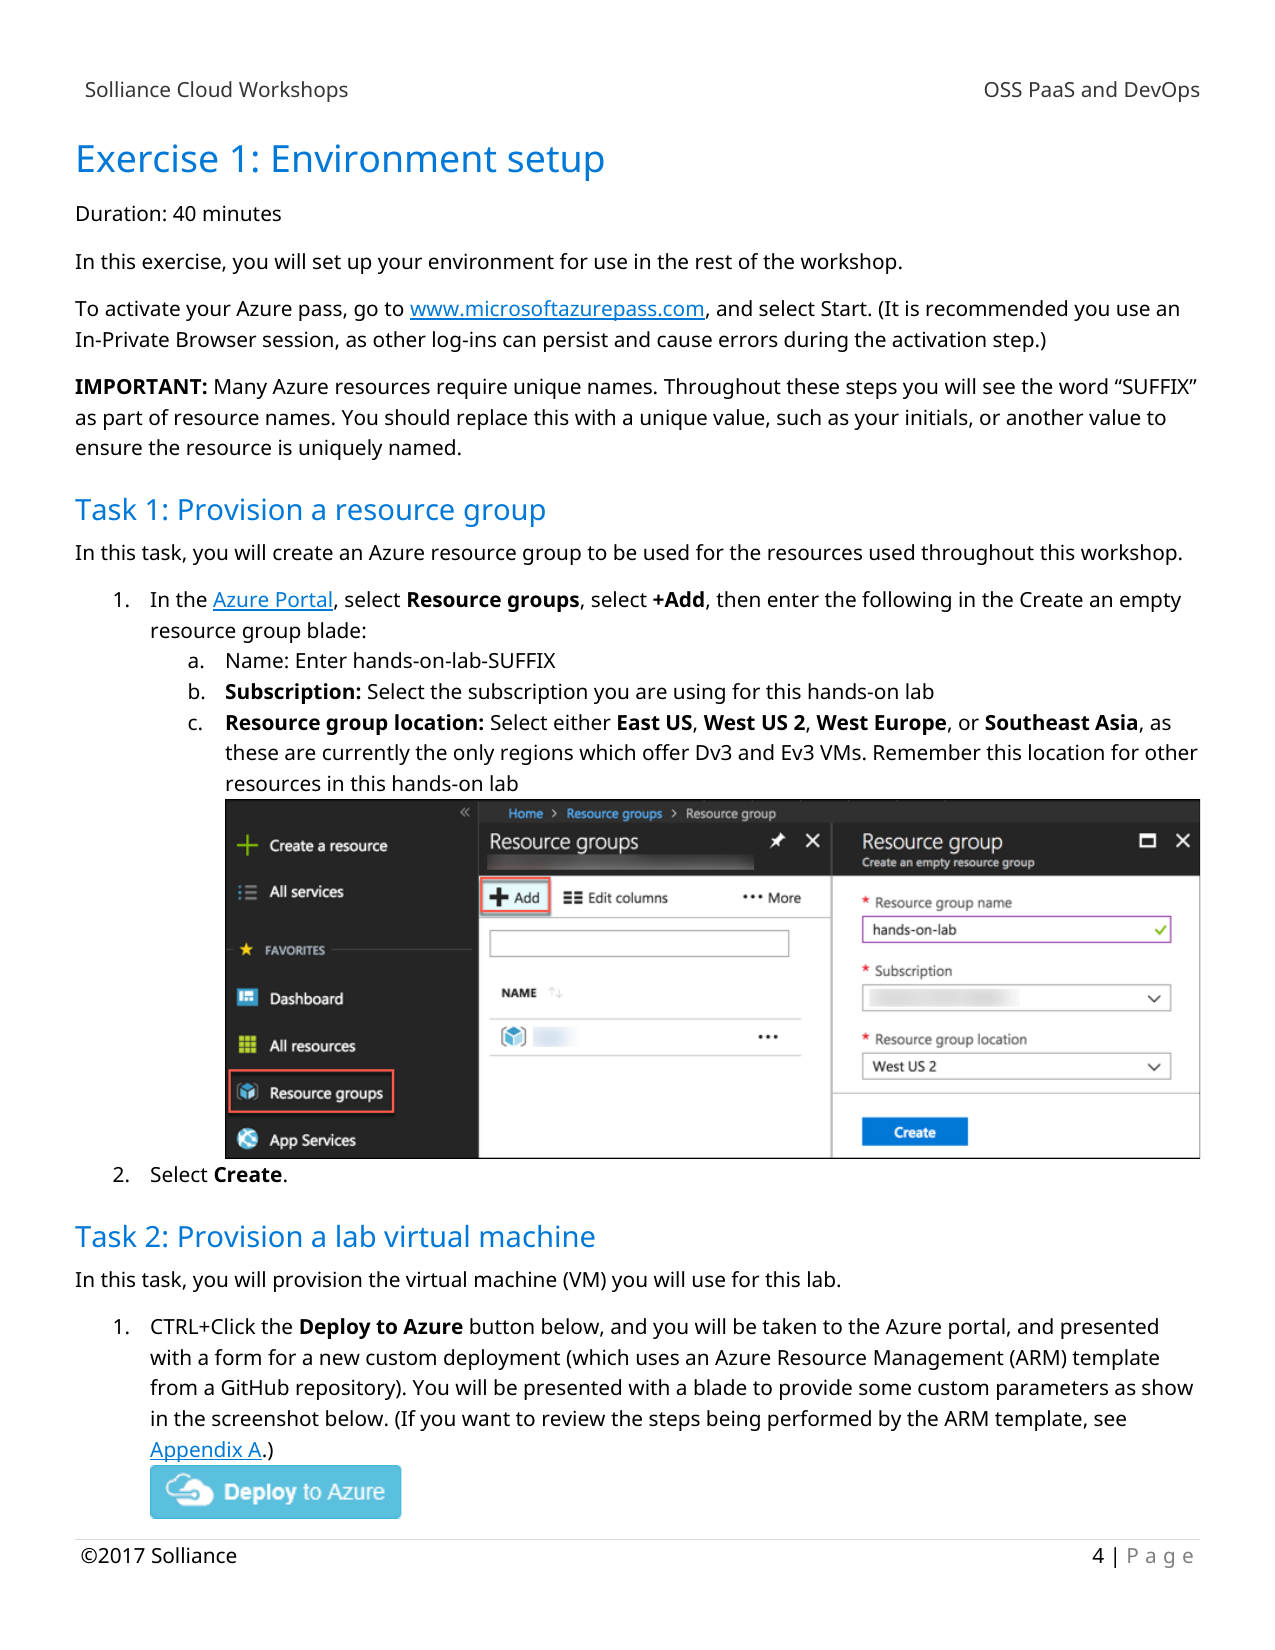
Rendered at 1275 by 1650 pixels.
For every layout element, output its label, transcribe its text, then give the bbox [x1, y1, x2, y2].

list Name: Enter hands-on-lab-SUFFIX [187, 646, 1200, 675]
text Duration: 40 minutes [75, 199, 1200, 228]
list Subscription: Select the subscription you are using for this hands-on lab [187, 677, 1200, 706]
text IMPORTANT: Many Azure resources require unique names. Throughout these steps you will see the word “SUFFIX” as part of resource names. You should replace this with a unique value, such as your initials, or another value to ensure the resource is uniquely named. [75, 372, 1200, 462]
text In this task, you will provision the virtual machine (VM) you will use for this lab. [75, 1265, 1200, 1293]
list CTRL+Click the Deploy to Azure button below, and you will be taken to the Azure portal, and presented with a form for a new custom deployment (which uses an Azure Resource Management (ARM) template from a GitHub repository). You will be presented with a blade to provide some custom parameters as show in the screenshot below. (If you want to review the steps being performed by the ARM template, see Appendix A.) [112, 1312, 1200, 1463]
subtitle Exercise 1: Environment setup [75, 132, 1200, 183]
text In this exercise, you will set up your environment for use in the rest of the workshop. [75, 247, 1200, 275]
picture [225, 799, 1200, 1159]
list In the Azure Portal, select Resource groups, select +Add, then enter the following in the Create an empty resource group blade: [112, 585, 1200, 644]
subtitle Task 2: Provision a lab virtual machine [75, 1216, 1200, 1256]
text In this task, you will create an Azure resource group to be used for the resources used throughout this workshop. [75, 538, 1200, 566]
text To activate your Azure pass, go to www.microsoftazurepass.com, and select Start. (It is recommended you use an In-Private Browser session, as other log-ins can persist and cause errors during the activation step.) [75, 294, 1200, 353]
subtitle Task 1: Provision a resource group [75, 489, 1200, 528]
list Select Create. [112, 1160, 1200, 1189]
picture [150, 1465, 402, 1519]
